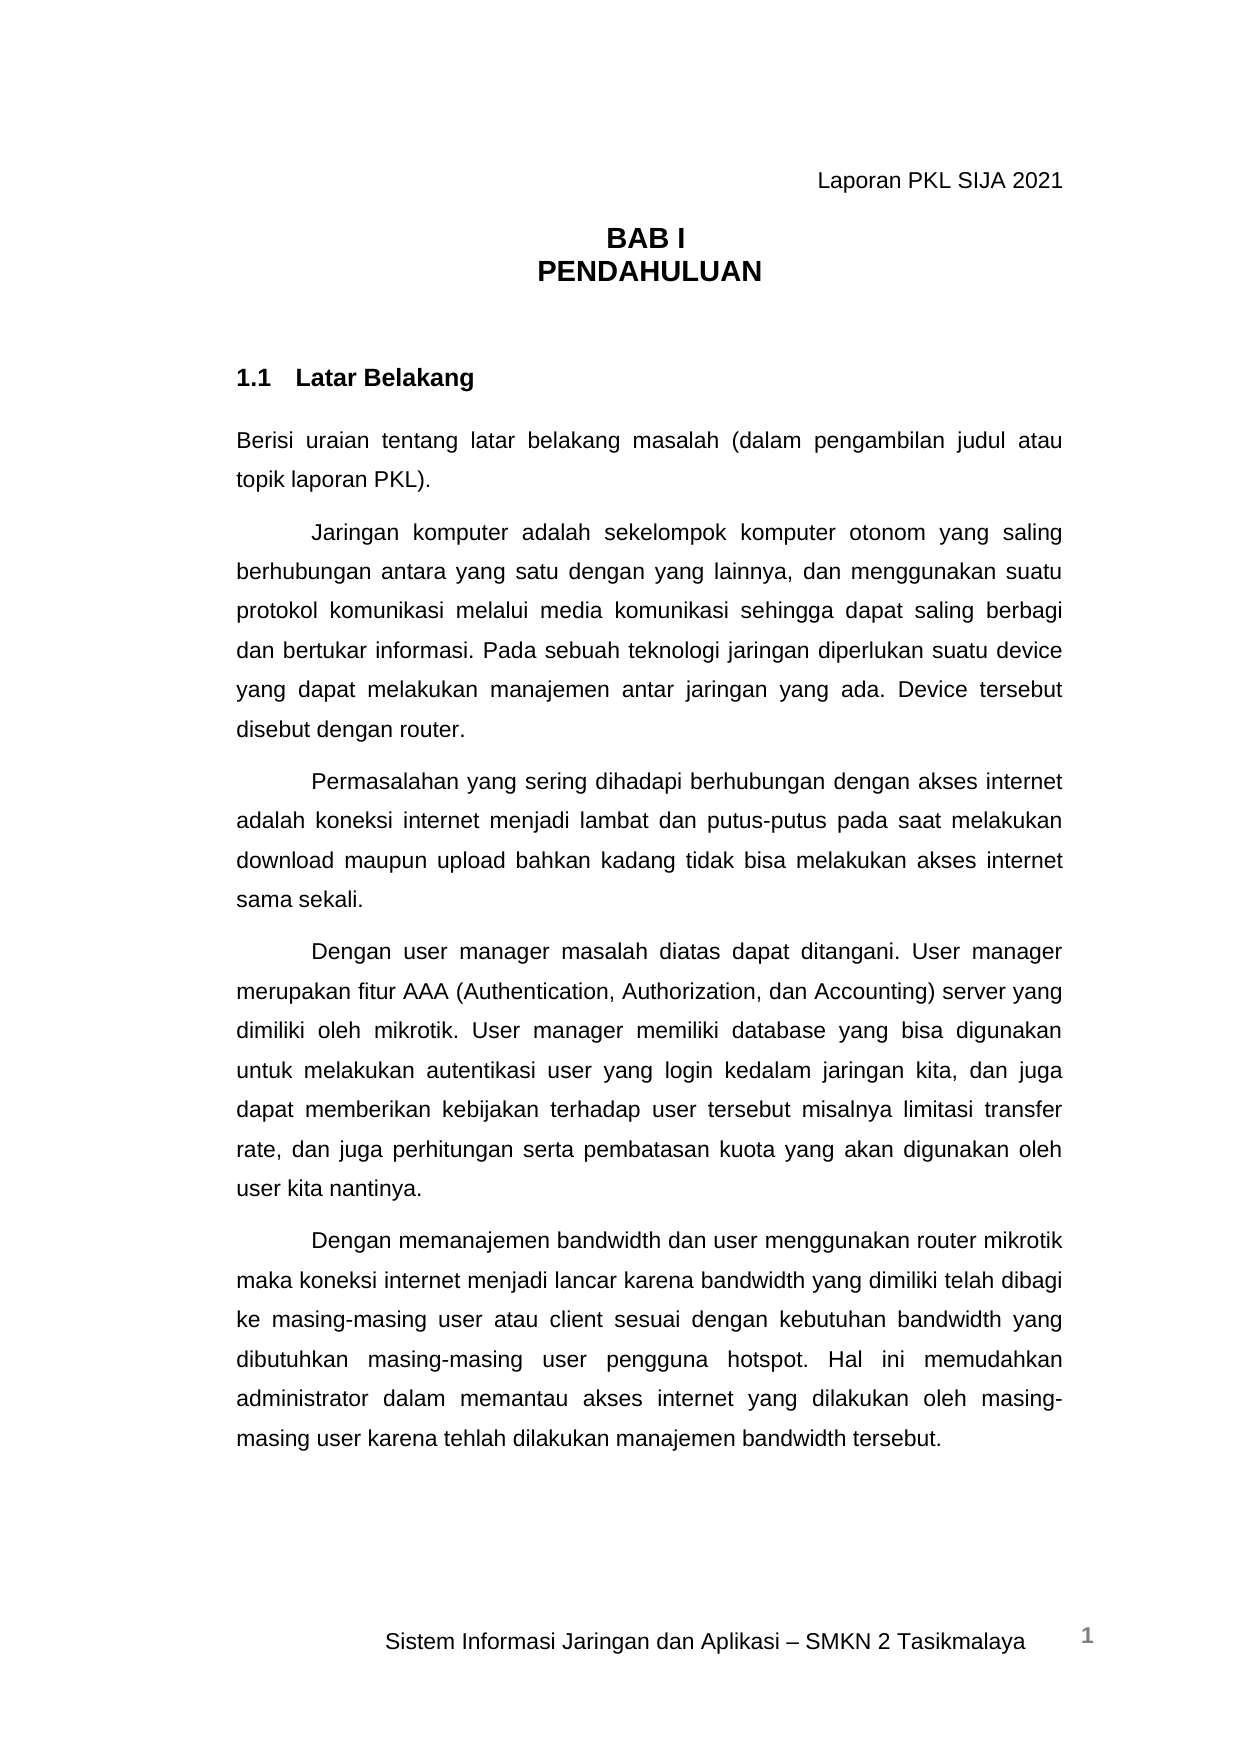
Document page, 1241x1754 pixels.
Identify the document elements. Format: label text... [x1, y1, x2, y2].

list Latar Belakang [236, 363, 1063, 392]
subtitle BAB I PENDAHULUAN [236, 221, 1063, 288]
text Berisi uraian tentang latar belakang masalah (dalam pengambilan judul atau topik laporan PKL). [236, 427, 1063, 493]
text Dengan memanajemen bandwidth dan user menggunakan router mikrotik maka koneksi internet menjadi lancar karena bandwidth yang dimiliki telah dibagi ke masing-masing user atau client sesuai dengan kebutuhan bandwidth yang dibutuhkan masing-masing user pengguna hotspot. Hal ini memudahkan administrator dalam memantau akses internet yang dilakukan oleh masing-masing user karena tehlah dilakukan manajemen bandwidth tersebut. [236, 1227, 1063, 1451]
text Jaringan komputer adalah sekelompok komputer otonom yang saling berhubungan antara yang satu dengan yang lainnya, dan menggunakan suatu protokol komunikasi melalui media komunikasi sehingga dapat saling berbagi dan bertukar informasi. Pada sebuah teknologi jaringan diperlukan suatu device yang dapat melakukan manajemen antar jaringan yang ada. Device tersebut disebut dengan router. [236, 518, 1063, 742]
text Dengan user manager masalah diatas dapat ditangani. User manager merupakan fitur AAA (Authentication, Authorization, dan Accounting) server yang dimiliki oleh mikrotik. User manager memiliki database yang bisa digunakan untuk melakukan autentikasi user yang login kedalam jaringan kita, dan juga dapat memberikan kebijakan terhadap user tersebut misalnya limitasi transfer rate, dan juga perhitungan serta pembatasan kuota yang akan digunakan oleh user kita nantinya. [236, 938, 1063, 1201]
text Permasalahan yang sering dihadapi berhubungan dengan akses internet adalah koneksi internet menjadi lambat dan putus-putus pada saat melakukan download maupun upload bahkan kadang tidak bisa melakukan akses internet sama sekali. [236, 768, 1063, 913]
